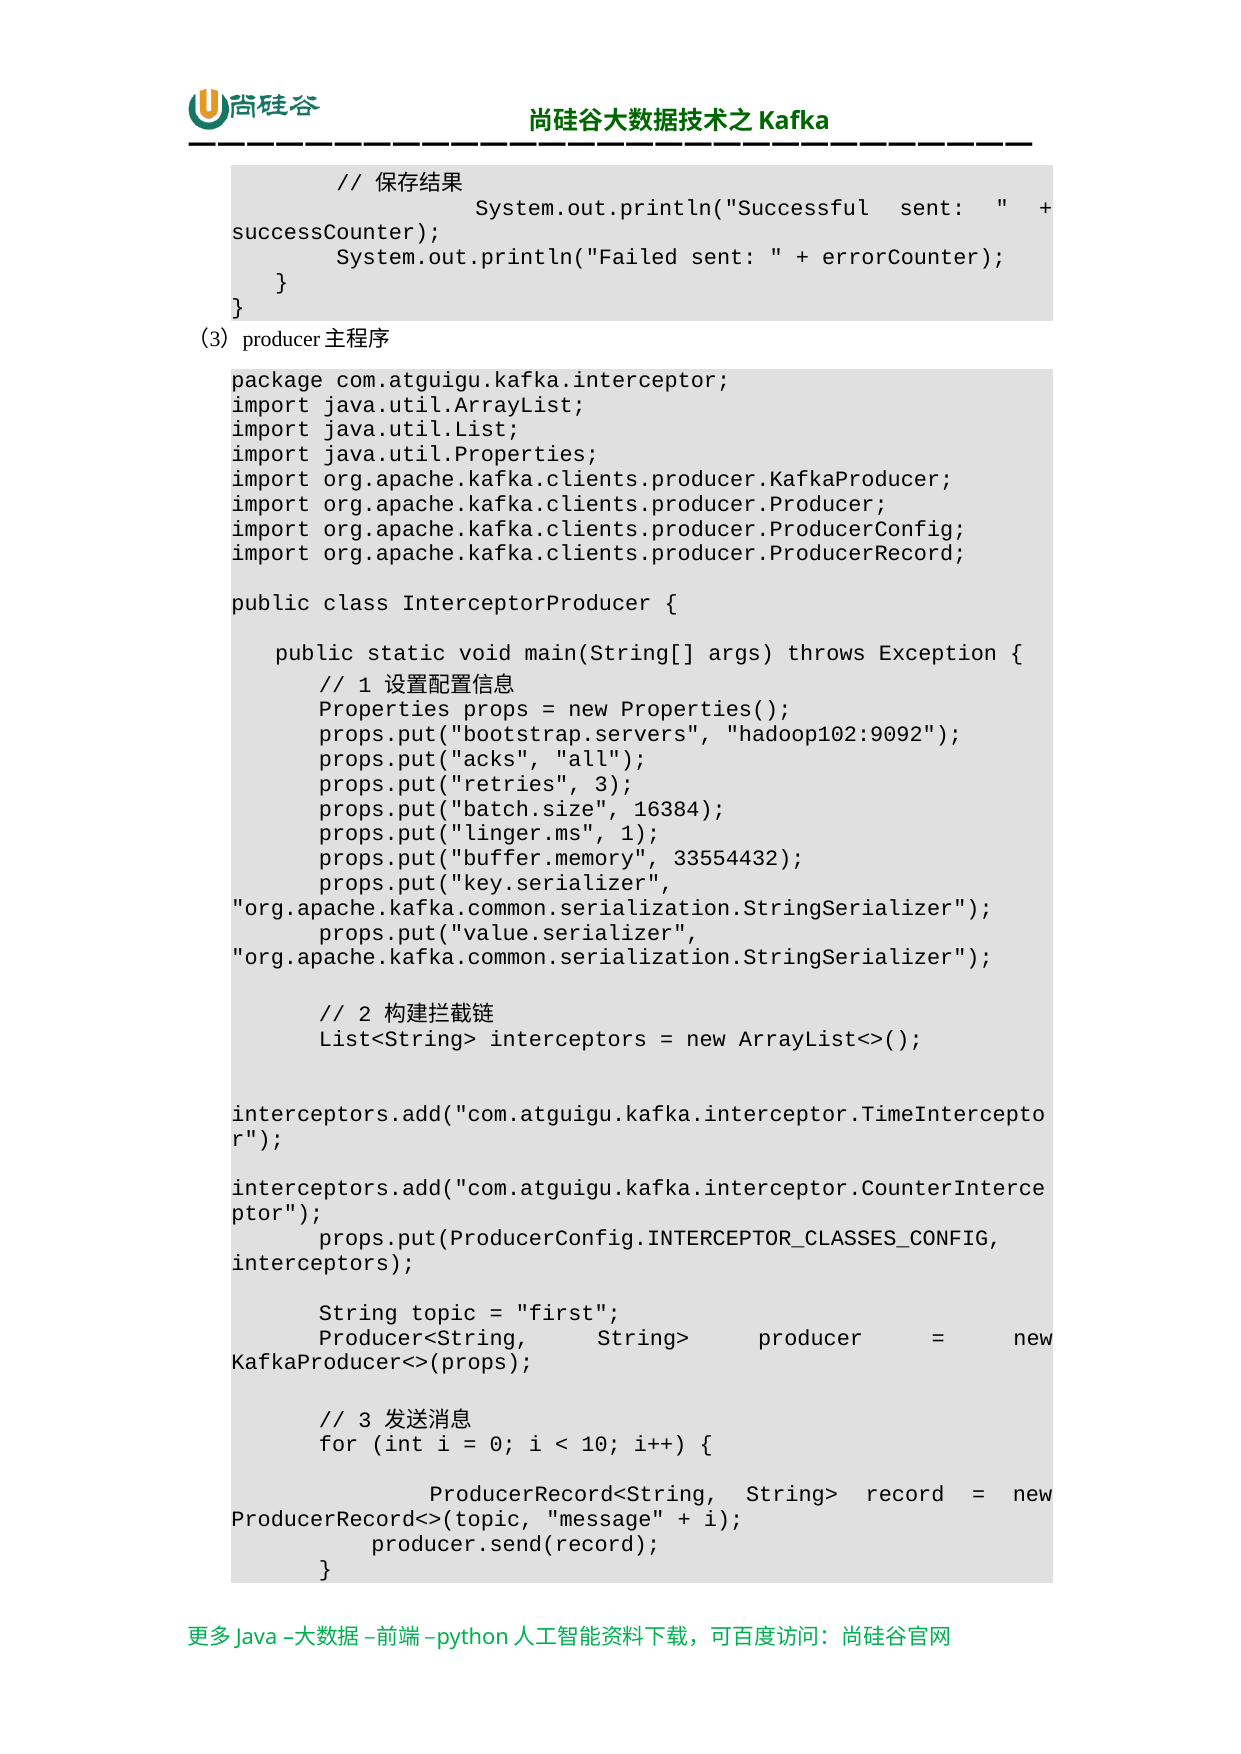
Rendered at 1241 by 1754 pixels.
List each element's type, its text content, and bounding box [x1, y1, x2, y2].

text import java.util.Properties; [231, 443, 1053, 468]
text Producer<String, String> producer = new KafkaProducer<>(props); [231, 1327, 1053, 1376]
text import org.apache.kafka.clients.producer.Producer; [231, 493, 1053, 518]
text // 3 发送消息 [231, 1402, 1053, 1433]
text props.put("bootstrap.servers", "hadoop102:9092"); [231, 723, 1053, 748]
text props.put("acks", "all"); [231, 748, 1053, 773]
text Properties props = new Properties(); [231, 698, 1053, 723]
text props.put("key.serializer", "org.apache.kafka.common.serialization.StringSerializer"); [231, 872, 1053, 922]
text // 1 设置配置信息 [231, 667, 1053, 698]
text } [231, 296, 1053, 321]
text } [231, 1558, 1053, 1583]
text String topic = "first"; [231, 1302, 1053, 1327]
text （3）producer主程序 [187, 321, 1053, 353]
text public class InterceptorProducer { [231, 592, 1053, 617]
text import java.util.ArrayList; [231, 394, 1053, 419]
text public static void main(String[] args) throws Exception { [231, 642, 1053, 667]
text System.out.println("Successful sent: " + successCounter); [231, 197, 1053, 246]
text System.out.println("Failed sent: " + errorCounter); [231, 246, 1053, 271]
text ProducerRecord<String, String> record = new ProducerRecord<>(topic, "message" + i); [231, 1483, 1053, 1533]
text } [231, 271, 1053, 296]
text List<String> interceptors = new ArrayList<>(); [231, 1028, 1053, 1053]
text props.put("retries", 3); [231, 773, 1053, 798]
text interceptors.add("com.atguigu.kafka.interceptor.TimeInterceptor"); interceptors.add("com.atguigu.kafka.interceptor.CounterInterceptor"); [231, 1053, 1053, 1227]
text props.put("batch.size", 16384); [231, 798, 1053, 822]
text import org.apache.kafka.clients.producer.ProducerConfig; [231, 518, 1053, 543]
text for (int i = 0; i < 10; i++) { [231, 1433, 1053, 1458]
text package com.atguigu.kafka.interceptor; [231, 369, 1053, 394]
text producer.send(record); [231, 1533, 1053, 1558]
text props.put("buffer.memory", 33554432); [231, 847, 1053, 872]
text props.put("linger.ms", 1); [231, 822, 1053, 847]
text import org.apache.kafka.clients.producer.KafkaProducer; [231, 468, 1053, 493]
text props.put(ProducerConfig.INTERCEPTOR_CLASSES_CONFIG, interceptors); [231, 1227, 1053, 1277]
text props.put("value.serializer", "org.apache.kafka.common.serialization.StringSerializer"); [231, 922, 1053, 971]
text // 保存结果 [231, 165, 1053, 197]
text import java.util.List; [231, 419, 1053, 443]
text import org.apache.kafka.clients.producer.ProducerRecord; [231, 543, 1053, 567]
text // 2 构建拦截链 [231, 996, 1053, 1028]
